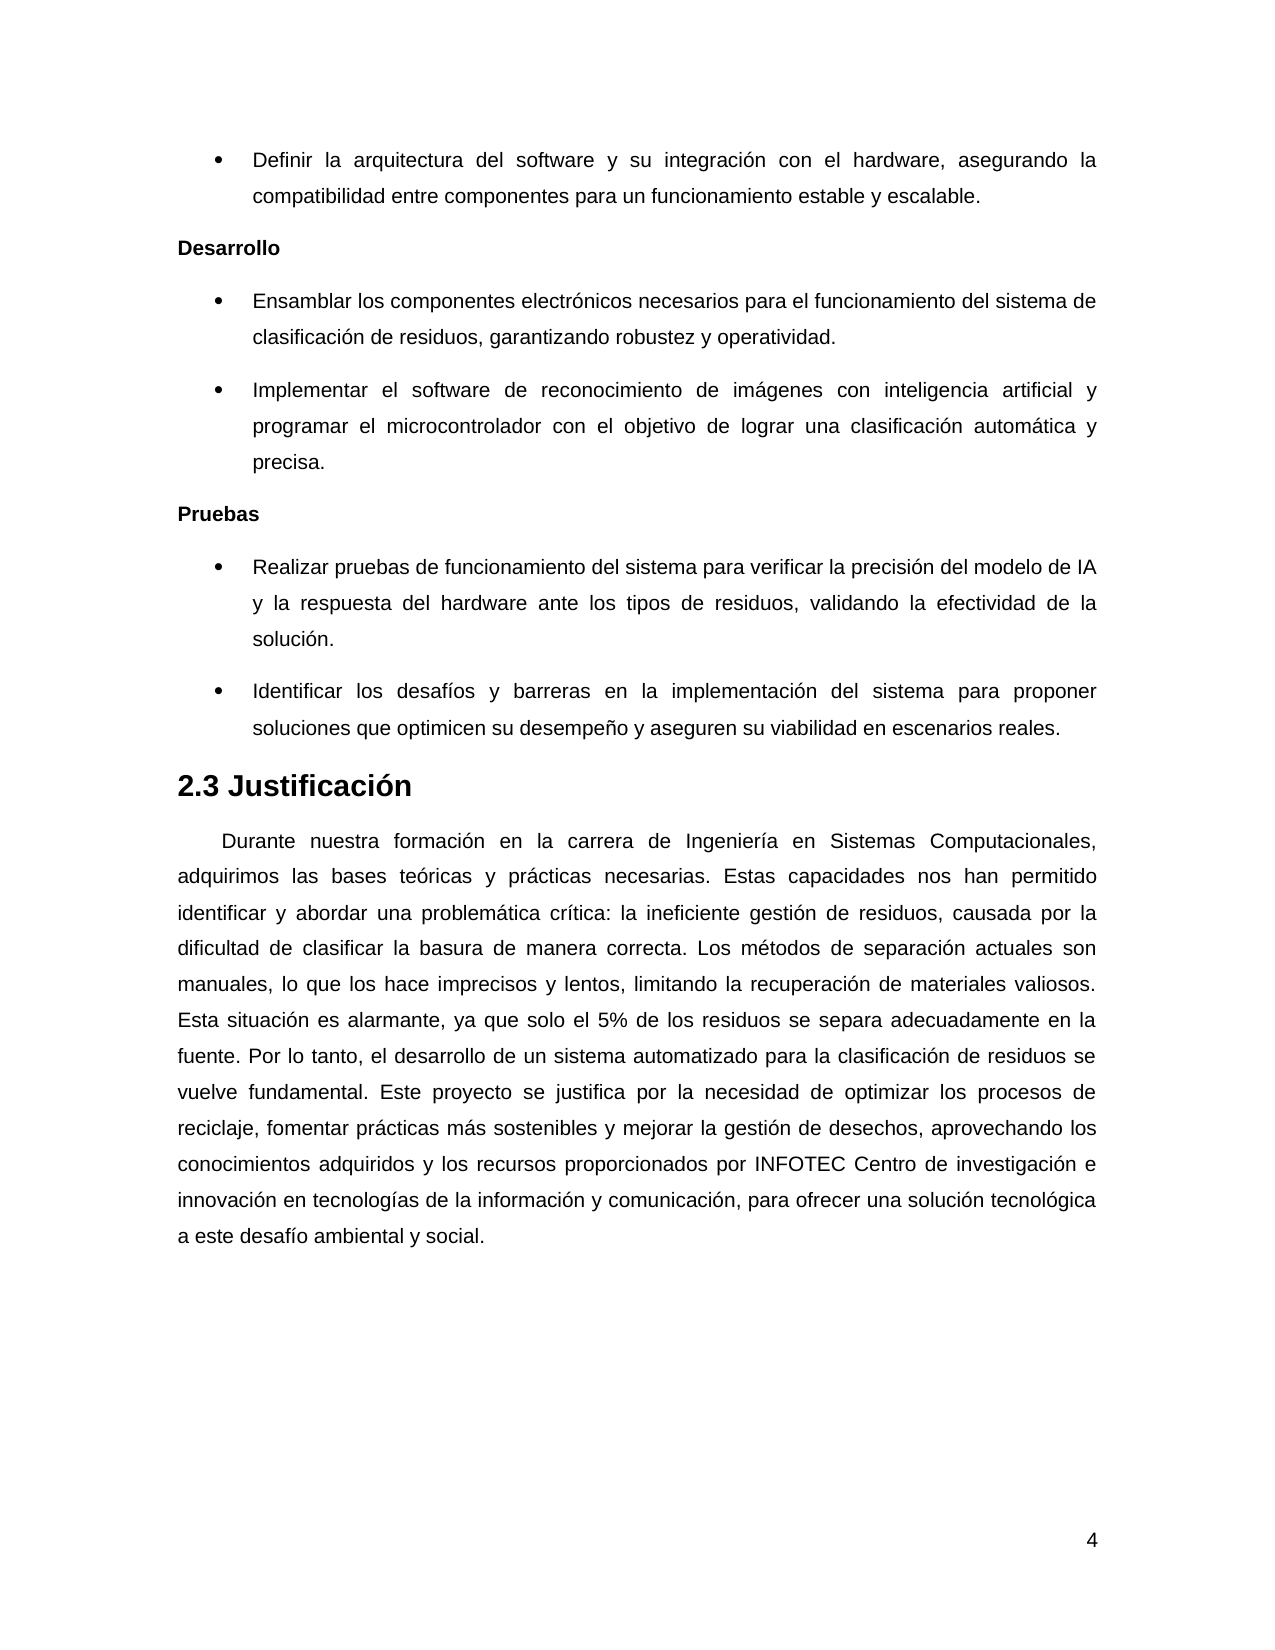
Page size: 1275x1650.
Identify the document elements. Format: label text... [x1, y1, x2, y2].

list Ensamblar los componentes electrónicos necesarios para el funcionamiento del sistema de clasificación de residuos, garantizando robustez y operatividad. [215, 289, 1098, 349]
text 2.3 Justificación [177, 768, 1098, 803]
text Desarrollo [177, 236, 1098, 260]
text Durante nuestra formación en la carrera de Ingeniería en Sistemas Computacionales, adquirimos las bases teóricas y prácticas necesarias. Estas capacidades nos han permitido identificar y abordar una problemática crítica: la ineficiente gestión de residuos, causada por la dificultad de clasificar la basura de manera correcta. Los métodos de separación actuales son manuales, lo que los hace imprecisos y lentos, limitando la recuperación de materiales valiosos. Esta situación es alarmante, ya que solo el 5% de los residuos se separa adecuadamente en la fuente. Por lo tanto, el desarrollo de un sistema automatizado para la clasificación de residuos se vuelve fundamental. Este proyecto se justifica por la necesidad de optimizar los procesos de reciclaje, fomentar prácticas más sostenibles y mejorar la gestión de desechos, aprovechando los conocimientos adquiridos y los recursos proporcionados por INFOTEC Centro de investigación e innovación en tecnologías de la información y comunicación, para ofrecer una solución tecnológica a este desafío ambiental y social. [177, 828, 1098, 1248]
list Realizar pruebas de funcionamiento del sistema para verificar la precisión del modelo de IA y la respuesta del hardware ante los tipos de residuos, validando la efectividad de la solución. [215, 555, 1098, 651]
list Implementar el software de reconocimiento de imágenes con inteligencia artificial y programar el microcontrolador con el objetivo de lograr una clasificación automática y precisa. [215, 377, 1098, 473]
list Definir la arquitectura del software y su integración con el hardware, asegurando la compatibilidad entre componentes para un funcionamiento estable y escalable. [215, 148, 1098, 208]
list Identificar los desafíos y barreras en la implementación del sistema para proponer soluciones que optimicen su desempeño y aseguren su viabilidad en escenarios reales. [215, 679, 1098, 739]
text Pruebas [177, 502, 1098, 526]
